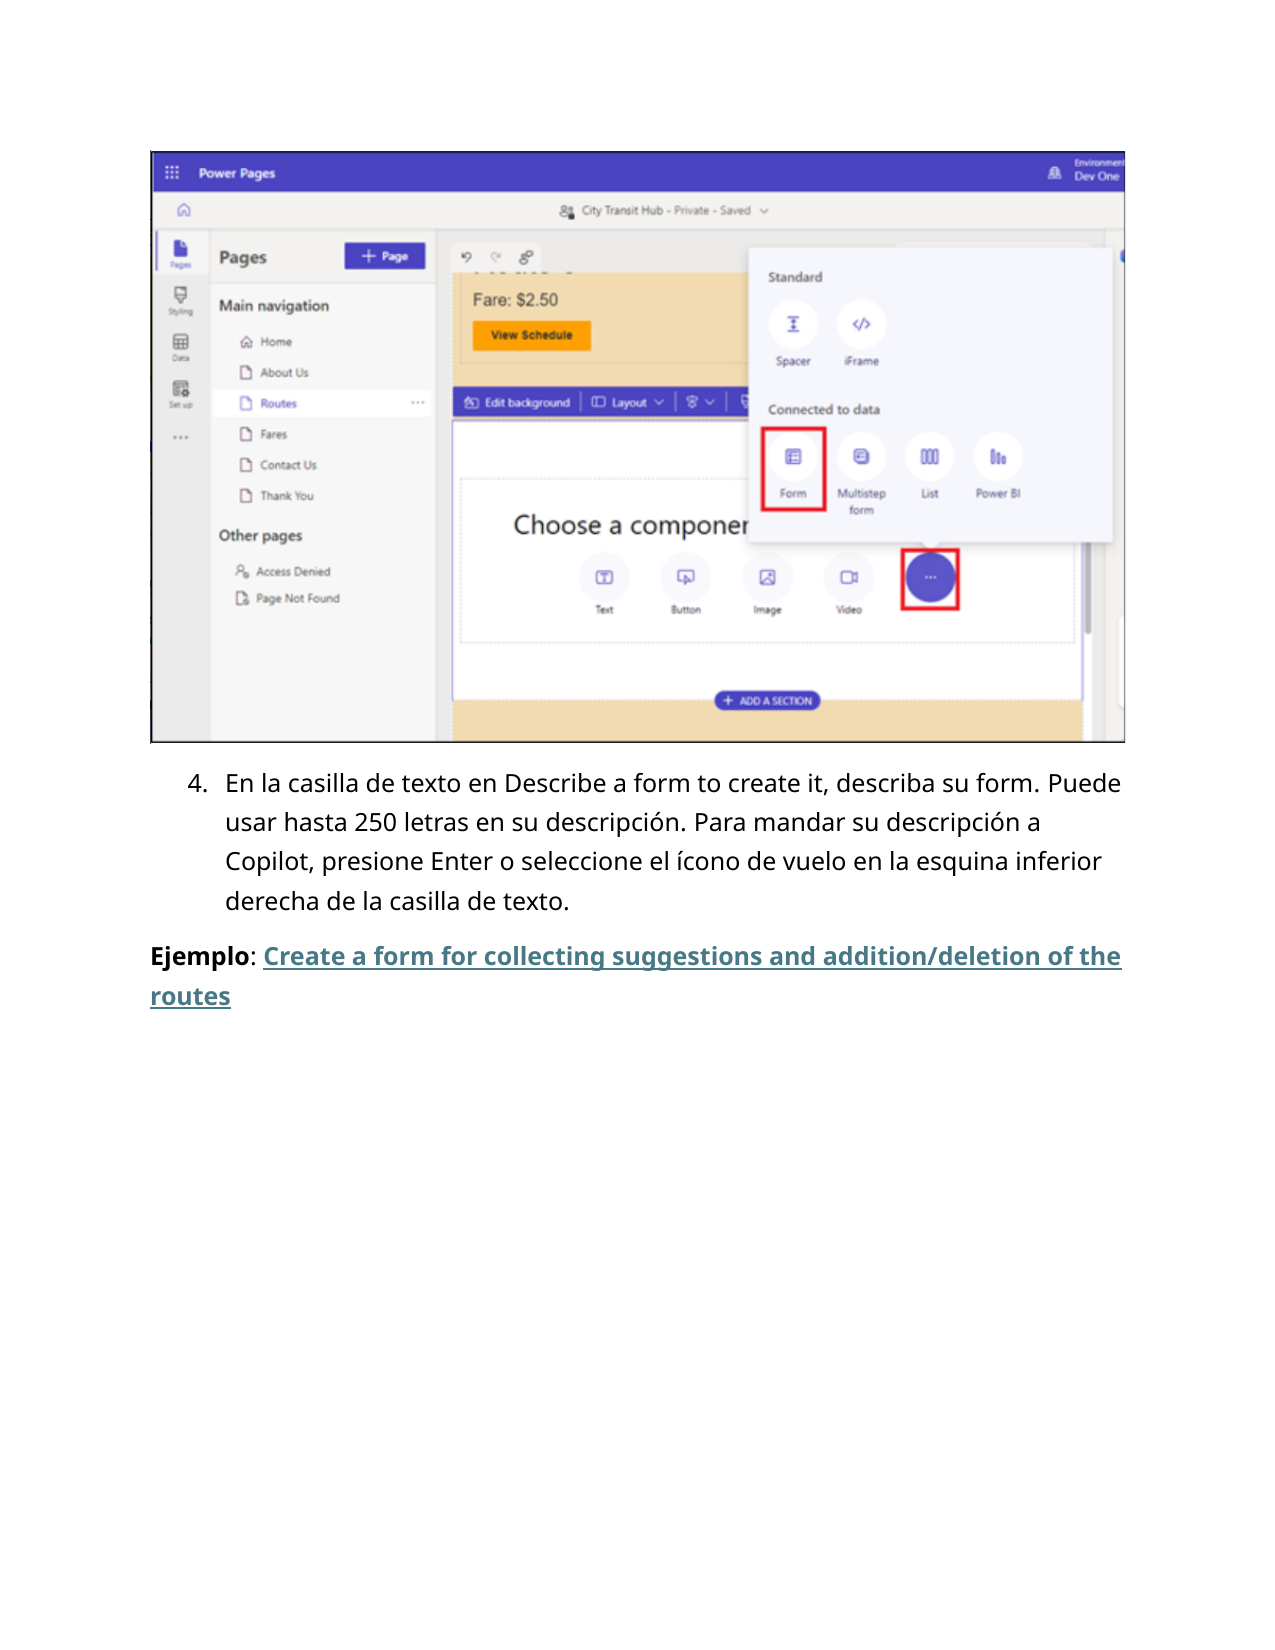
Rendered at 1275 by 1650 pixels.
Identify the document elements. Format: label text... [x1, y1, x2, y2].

text Ejemplo: Create a form for collecting suggestions and addition/deletion of the routes [150, 939, 1125, 1012]
picture [150, 150, 1125, 744]
list En la casilla de texto en Describe a form to create it, describa su form. Puede usar hasta 250 letras en su descripción. Para mandar su descripción a Copilot, presione Enter o seleccione el ícono de vuelo en la esquina inferior derecha de la casilla de texto. [187, 766, 1125, 917]
